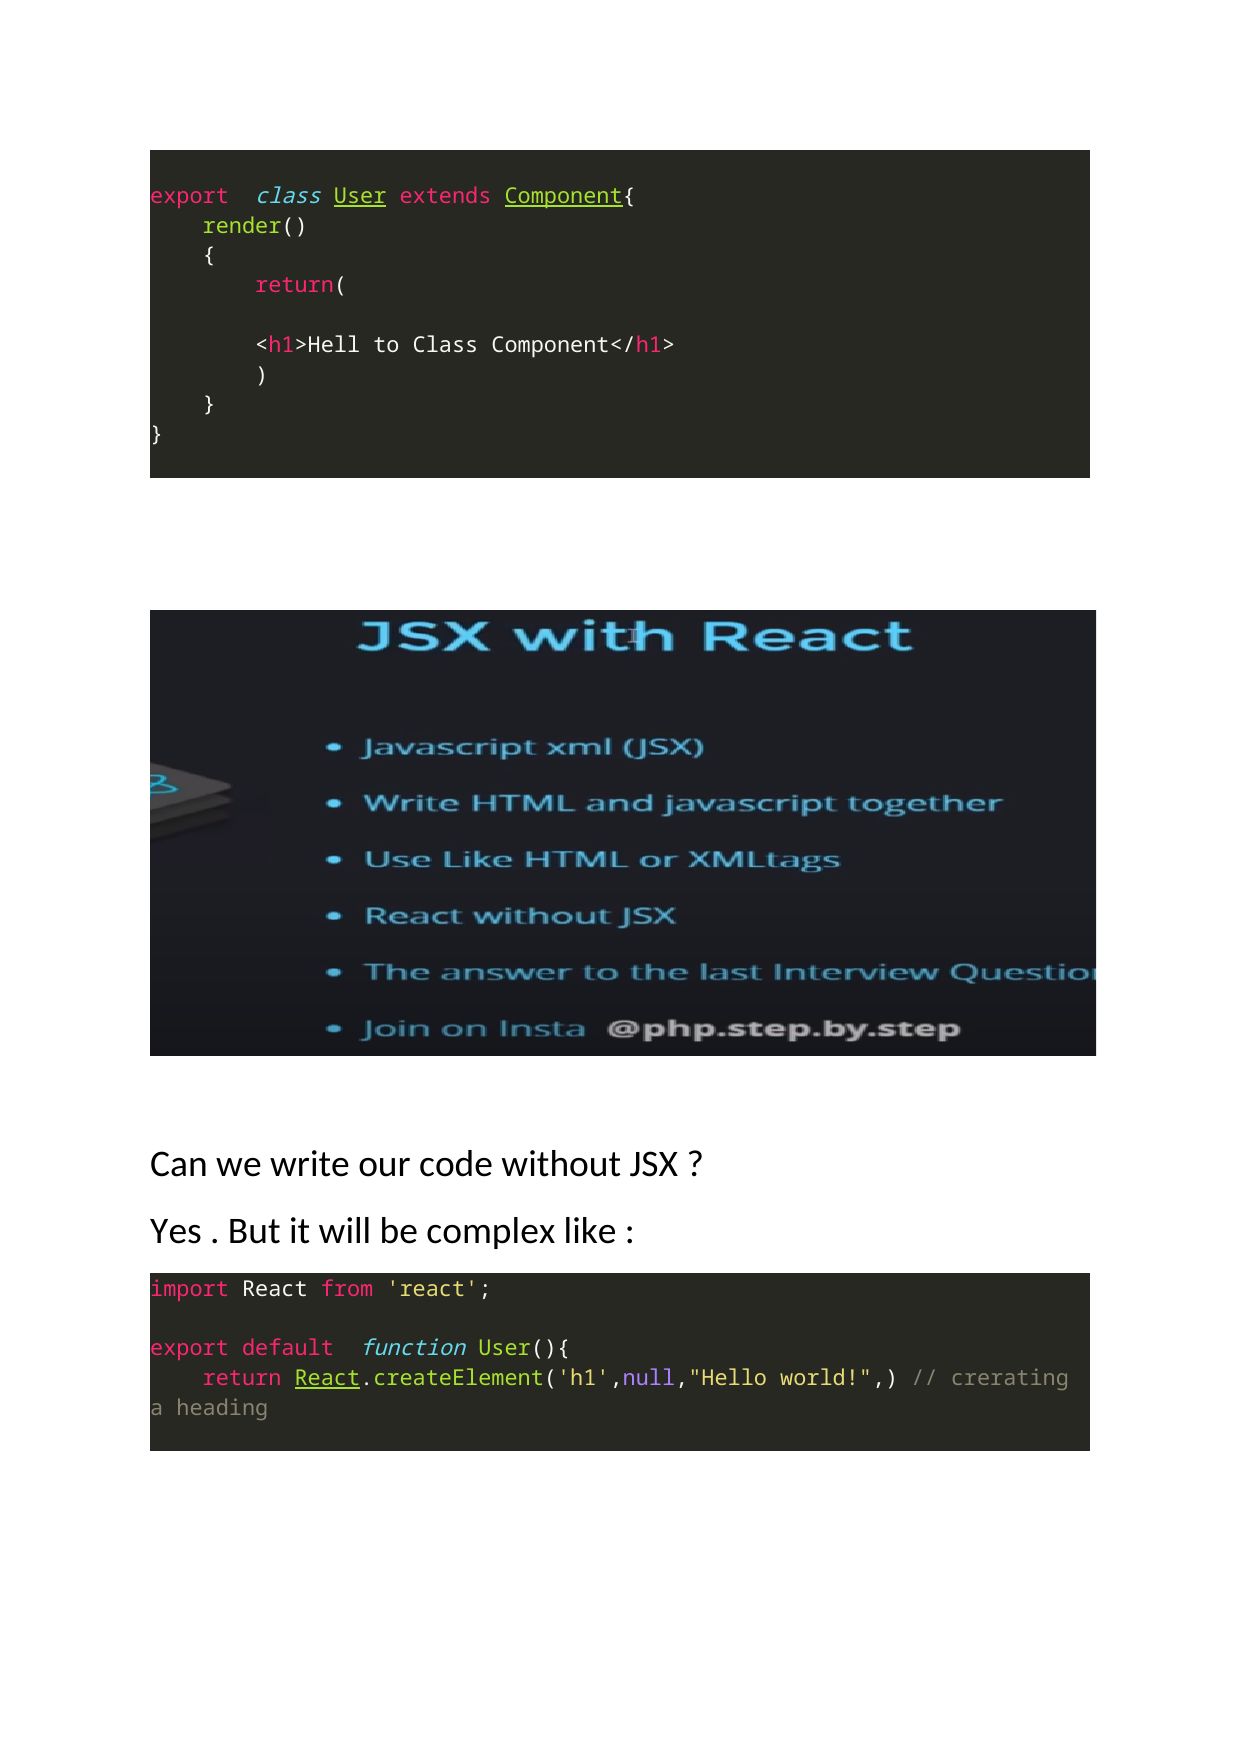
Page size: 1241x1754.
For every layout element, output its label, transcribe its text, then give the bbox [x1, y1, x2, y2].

text { [150, 239, 1090, 269]
text Yes . But it will be complex like : [150, 1207, 1090, 1252]
text export default function User(){ [150, 1332, 1090, 1362]
text <h1>Hell to Class Component</h1> [150, 329, 1090, 358]
text import React from 'react'; [150, 1273, 1090, 1302]
text } [150, 418, 1090, 448]
picture [150, 610, 1097, 1056]
text } [150, 388, 1090, 418]
text return( [150, 269, 1090, 299]
text export class User extends Component{ [150, 180, 1090, 209]
text ) [150, 358, 1090, 388]
text render() [150, 209, 1090, 239]
text Can we write our code without JSX ? [150, 1140, 1090, 1186]
text return React.createElement('h1',null,"Hello world!",) // crerating a heading [150, 1362, 1090, 1422]
